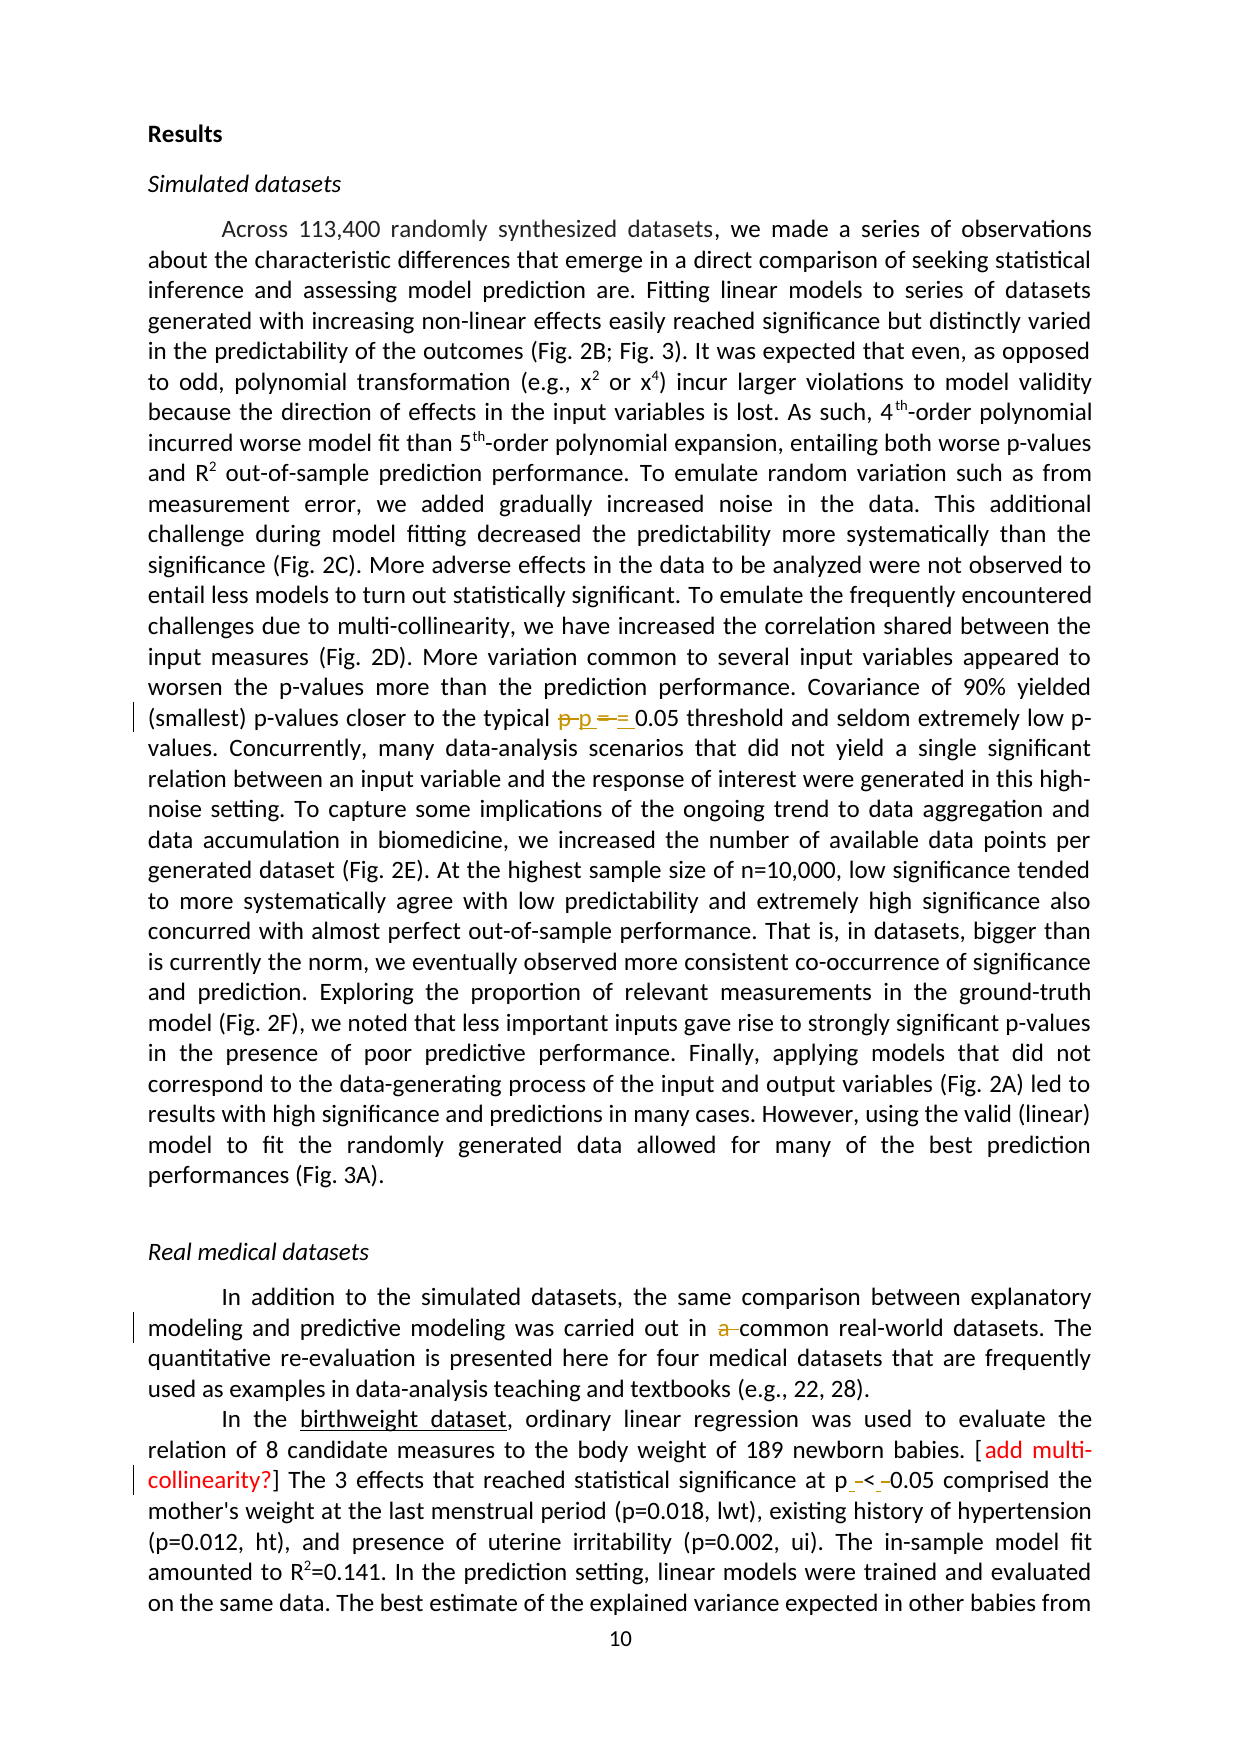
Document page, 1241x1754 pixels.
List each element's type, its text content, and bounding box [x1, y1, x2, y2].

text In addition to the simulated datasets, the same comparison between explanatory modeling and predictive modeling was carried out in common real-world datasets. The quantitative re-evaluation is presented here for four medical datasets that are frequently used as examples in data-analysis teaching and textbooks (e.g., 22, 28). [148, 1282, 1092, 1404]
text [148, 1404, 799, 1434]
text Real medical datasets [148, 1236, 1092, 1266]
text Simulated datasets [148, 168, 1092, 198]
text Results [148, 118, 1092, 149]
text Across 113,400 randomly synthesized datasets, we made a series of observations about the characteristic differences that emerge in a direct comparison of seeking statistical inference and assessing model prediction are. Fitting linear models to series of datasets generated with increasing non-linear effects easily reached significance but distinctly varied in the predictability of the outcomes (Fig. 2B; Fig. 3). It was expected that even, as opposed to odd, polynomial transformation (e.g., x2 or x4) incur larger violations to model validity because the direction of effects in the input variables is lost. As such, 4th-order polynomial incurred worse model fit than 5th-order polynomial expansion, entailing both worse p-values and R2 out-of-sample prediction performance. To emulate random variation such as from measurement error, we added gradually increased noise in the data. This additional challenge during model fitting decreased the predictability more systematically than the significance (Fig. 2C). More adverse effects in the data to be analyzed were not observed to entail less models to turn out statistically significant. To emulate the frequently encountered challenges due to multi-collinearity, we have increased the correlation shared between the input measures (Fig. 2D). More variation common to several input variables appeared to worsen the p-values more than the prediction performance. Covariance of 90% yielded (smallest) p-values closer to the typical 0.05 threshold and seldom extremely low p-values. Concurrently, many data-analysis scenarios that did not yield a single significant relation between an input variable and the response of interest were generated in this high-noise setting. To capture some implications of the ongoing trend to data aggregation and data accumulation in biomedicine, we increased the number of available data points per generated dataset (Fig. 2E). At the highest sample size of n=10,000, low significance tended to more systematically agree with low predictability and extremely high significance also concurred with almost perfect out-of-sample performance. That is, in datasets, bigger than is currently the norm, we eventually observed more consistent co-occurrence of significance and prediction. Exploring the proportion of relevant measurements in the ground-truth model (Fig. 2F), we noted that less important inputs gave rise to strongly significant p-values in the presence of poor predictive performance. Finally, applying models that did not correspond to the data-generating process of the input and output variables (Fig. 2A) led to results with high significance and predictions in many cases. However, using the valid (linear) model to fit the randomly generated data allowed for many of the best prediction performances (Fig. 3A). [148, 213, 1092, 1190]
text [148, 1465, 1092, 1617]
